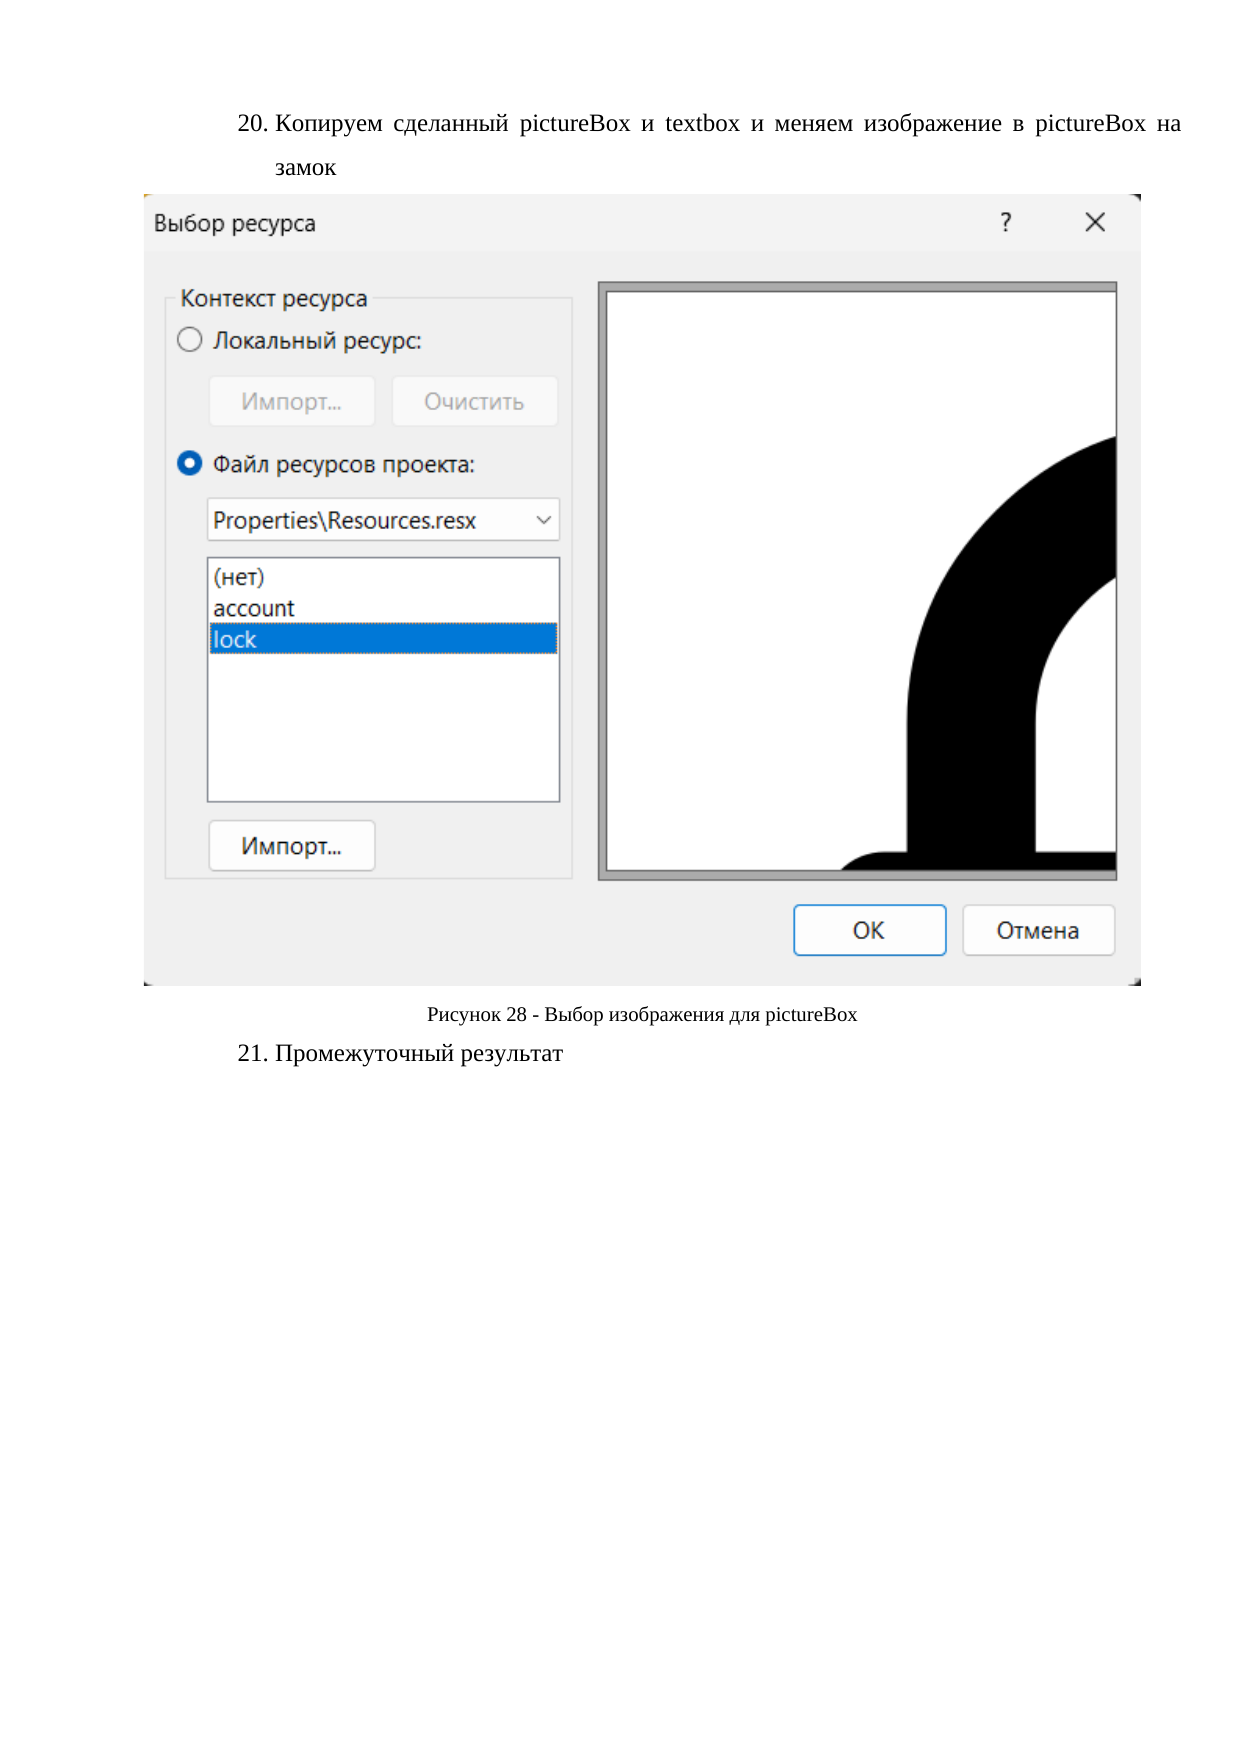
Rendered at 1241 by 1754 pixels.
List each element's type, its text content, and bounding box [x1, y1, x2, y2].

list Копируем сделанный pictureBox и textbox и меняем изображение в pictureBox на замок [237, 108, 1181, 180]
list Промежуточный результат [237, 1038, 1181, 1067]
text Рисунок 28 - Выбор изображения для pictureBox [103, 1002, 1181, 1026]
picture [143, 194, 1141, 986]
